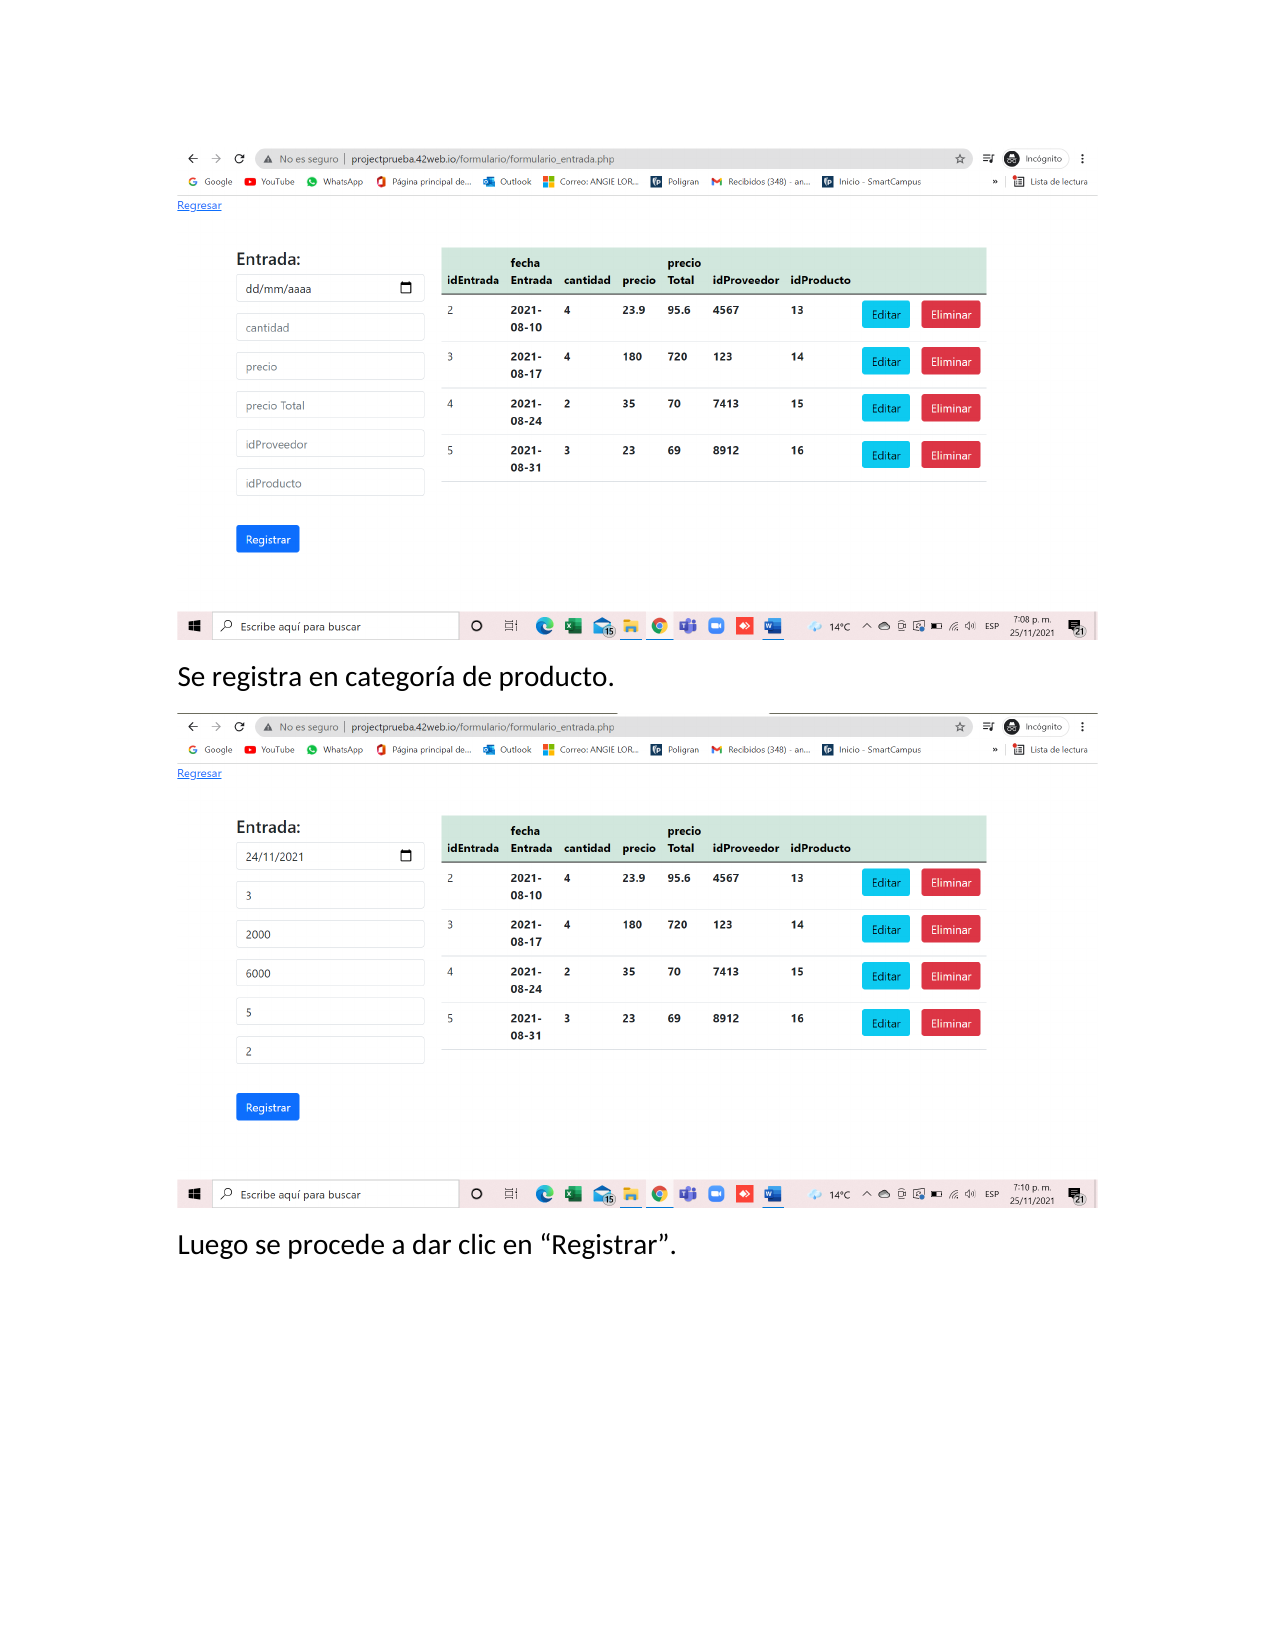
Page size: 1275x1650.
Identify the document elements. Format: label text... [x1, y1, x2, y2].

text Se registra en categoría de producto. [177, 658, 1098, 694]
picture [177, 147, 1098, 640]
text Luego se procede a dar clic en “Registrar”. [177, 1226, 1098, 1262]
picture [177, 713, 1098, 1208]
